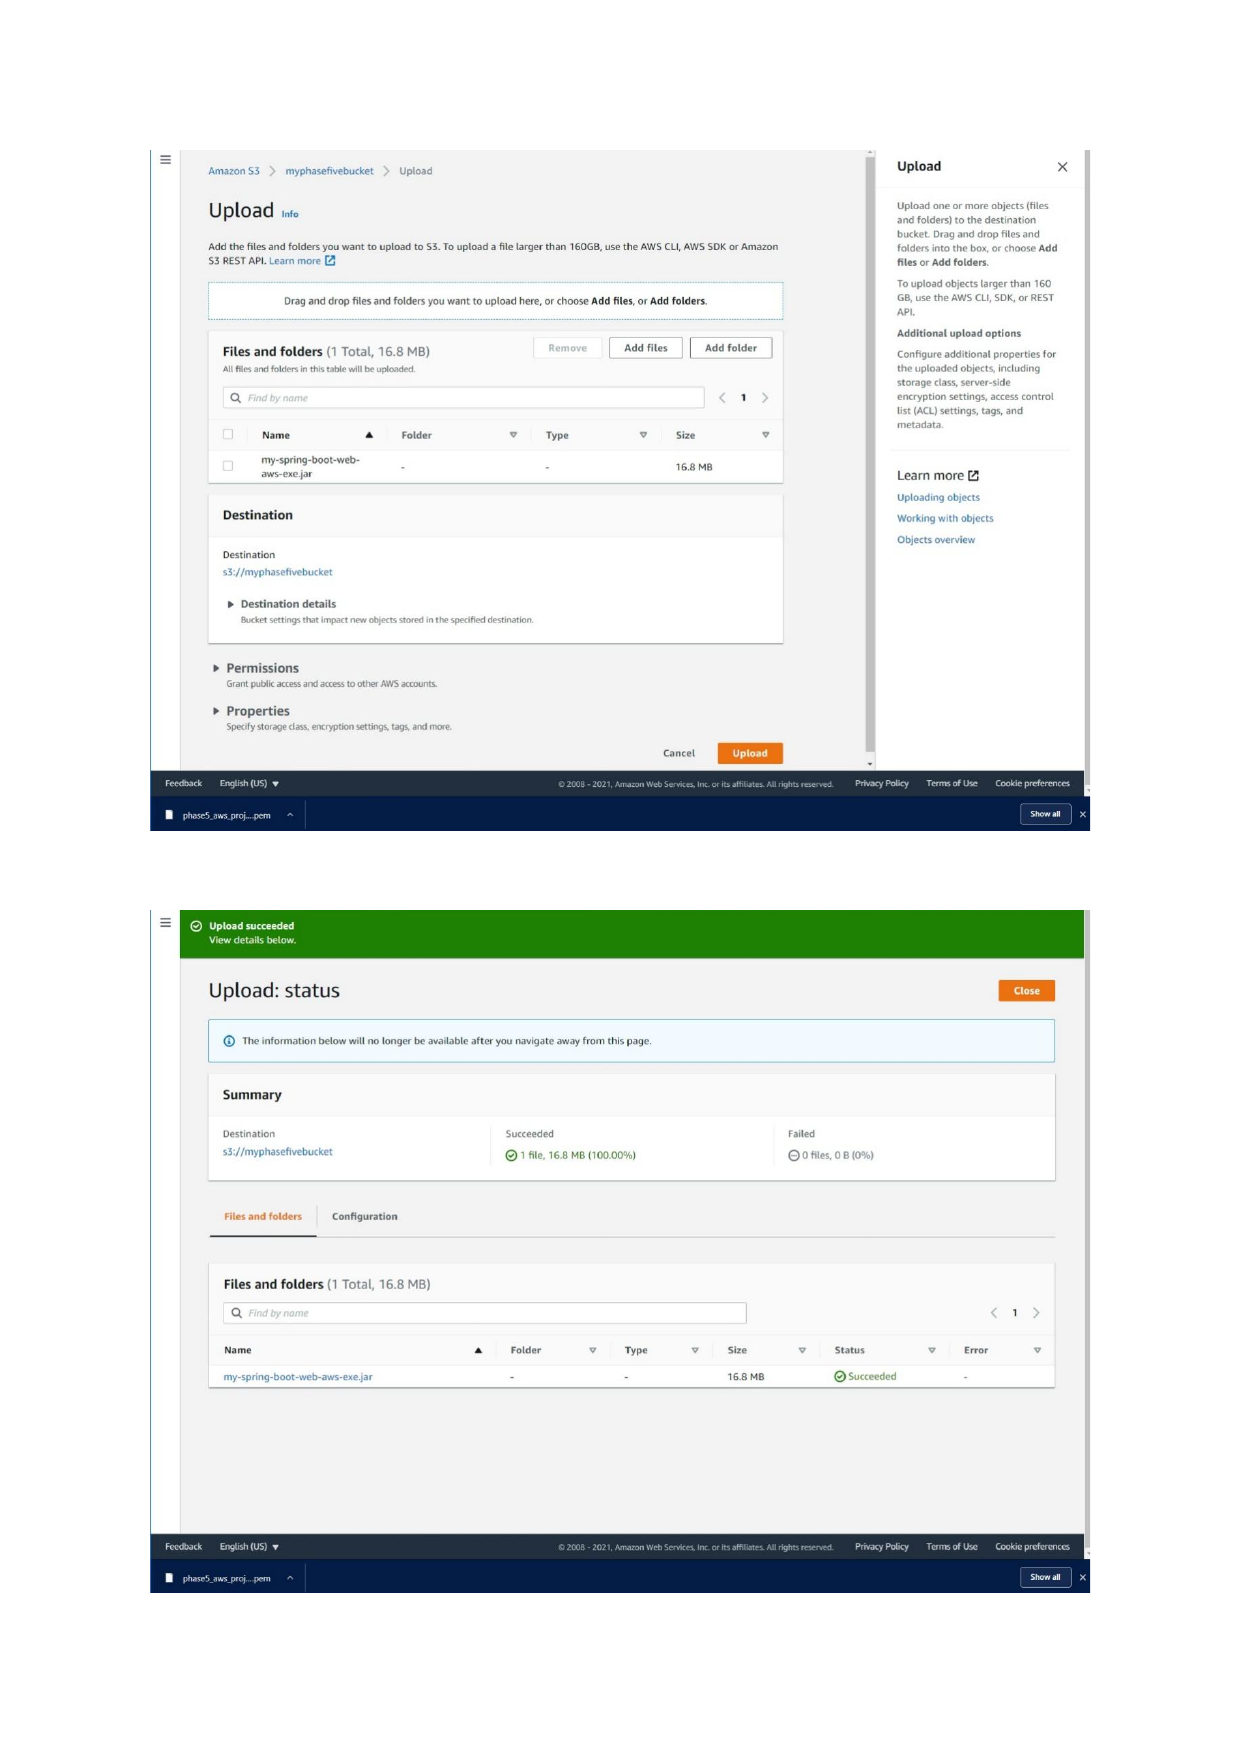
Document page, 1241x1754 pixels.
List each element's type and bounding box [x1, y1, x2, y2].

picture [150, 150, 1091, 831]
picture [150, 910, 1091, 1593]
